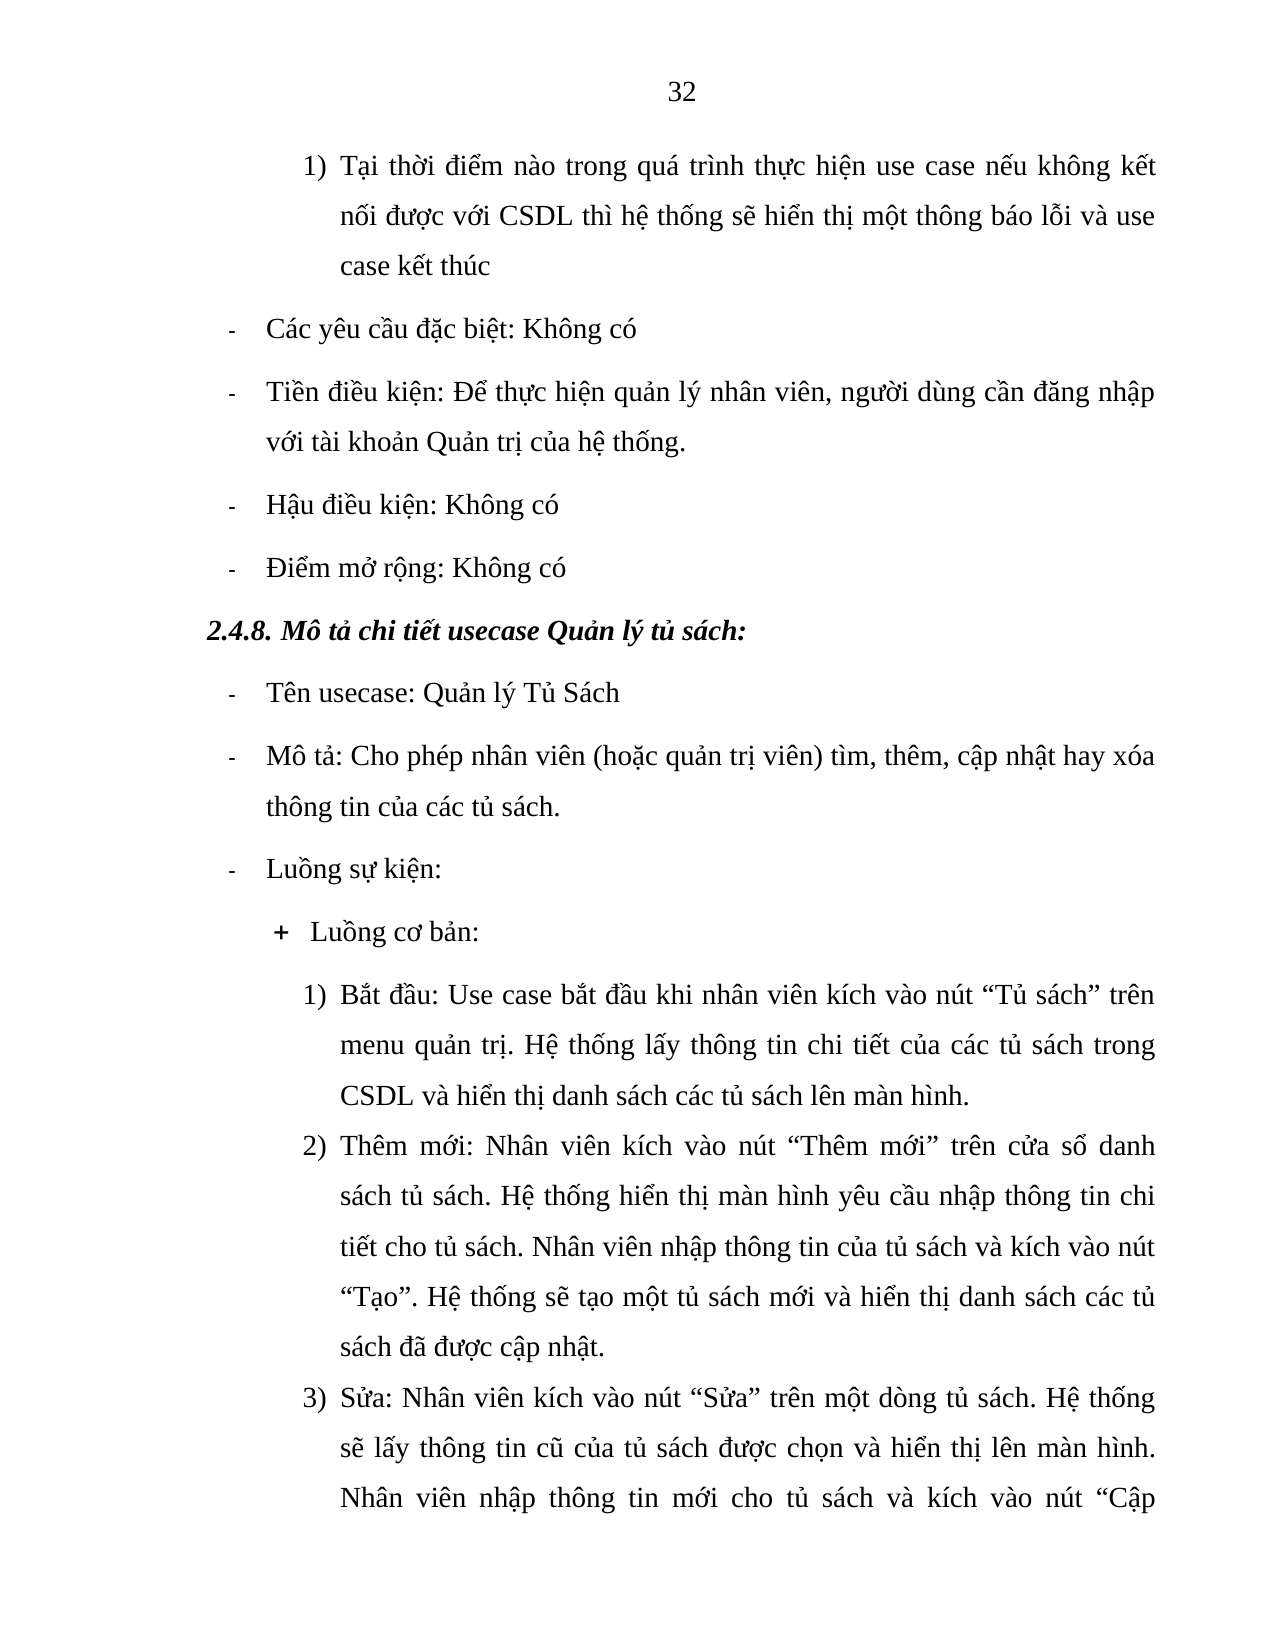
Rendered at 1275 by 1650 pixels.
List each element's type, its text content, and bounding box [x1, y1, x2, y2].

text Luồng sự kiện: [228, 851, 1157, 885]
text Các yêu cầu đặc biệt: Không có [228, 311, 1157, 345]
text Điểm mở rộng: Không có [228, 550, 1157, 583]
text Thêm mới: Nhân viên kích vào nút “Thêm mới” trên cửa sổ danh sách tủ sách. Hệ thống hiển thị màn hình yêu cầu nhập thông tin chi tiết cho tủ sách. Nhân viên nhập thông tin của tủ sách và kích vào nút “Tạo”. Hệ thống sẽ tạo một tủ sách mới và hiển thị danh sách các tủ sách đã được cập nhật. [302, 1128, 1157, 1363]
list Tại thời điểm nào trong quá trình thực hiện use case nếu không kết nối được với CSDL thì hệ thống sẽ hiển thị một thông báo lỗi và use case kết thúc [302, 148, 1157, 282]
text Mô tả: Cho phép nhân viên (hoặc quản trị viên) tìm, thêm, cập nhật hay xóa thông tin của các tủ sách. [228, 738, 1157, 822]
text Tiền điều kiện: Để thực hiện quản lý nhân viên, người dùng cần đăng nhập với tài khoản Quản trị của hệ thống. [228, 374, 1157, 458]
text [302, 1380, 1157, 1514]
list Bắt đầu: Use case bắt đầu khi nhân viên kích vào nút “Tủ sách” trên menu quản trị. Hệ thống lấy thông tin chi tiết của các tủ sách trong CSDL và hiển thị danh sách các tủ sách lên màn hình. [302, 977, 1157, 1111]
text Tên usecase: Quản lý Tủ Sách [228, 676, 1157, 709]
text Hậu điều kiện: Không có [228, 487, 1157, 521]
subtitle Mô tả chi tiết usecase Quản lý tủ sách: [207, 613, 1157, 646]
text Luồng cơ bản: [273, 914, 1157, 948]
